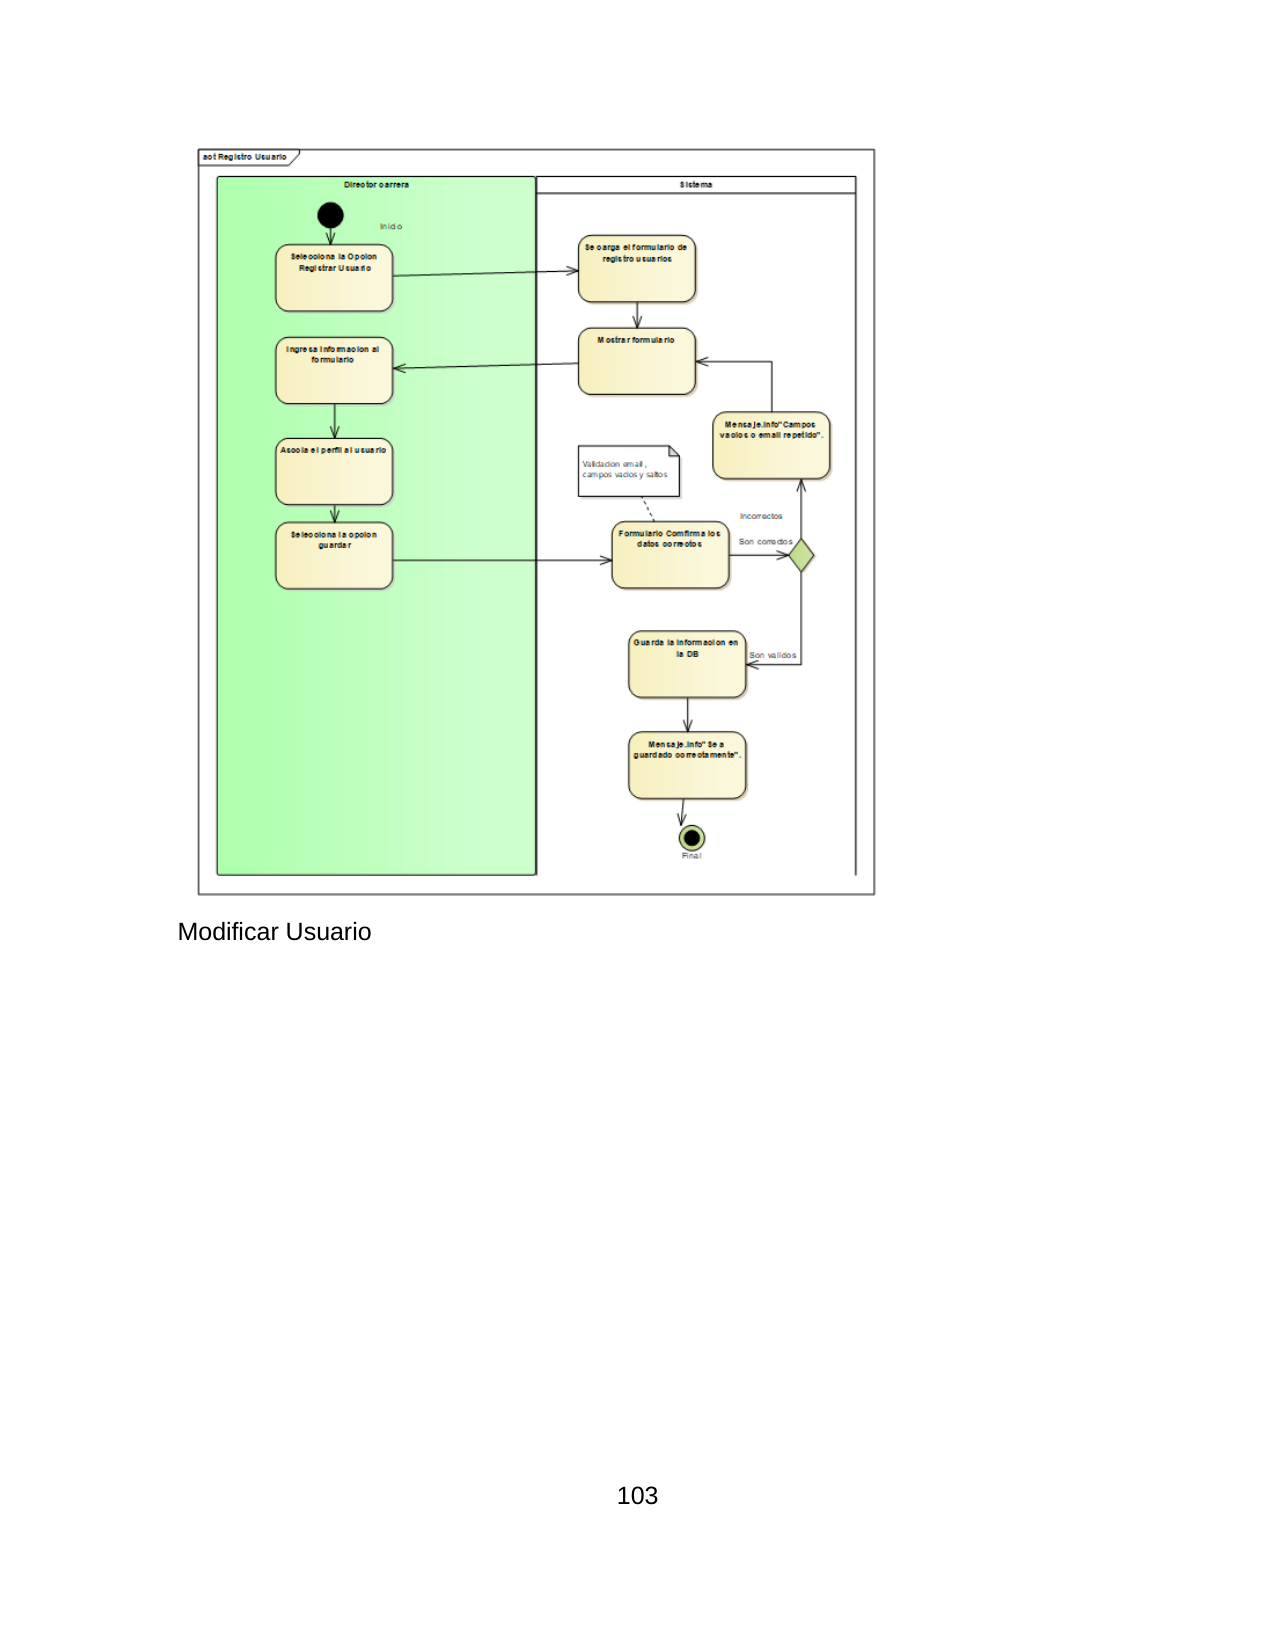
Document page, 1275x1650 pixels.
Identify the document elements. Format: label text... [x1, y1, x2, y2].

text Modificar Usuario [177, 917, 1098, 945]
